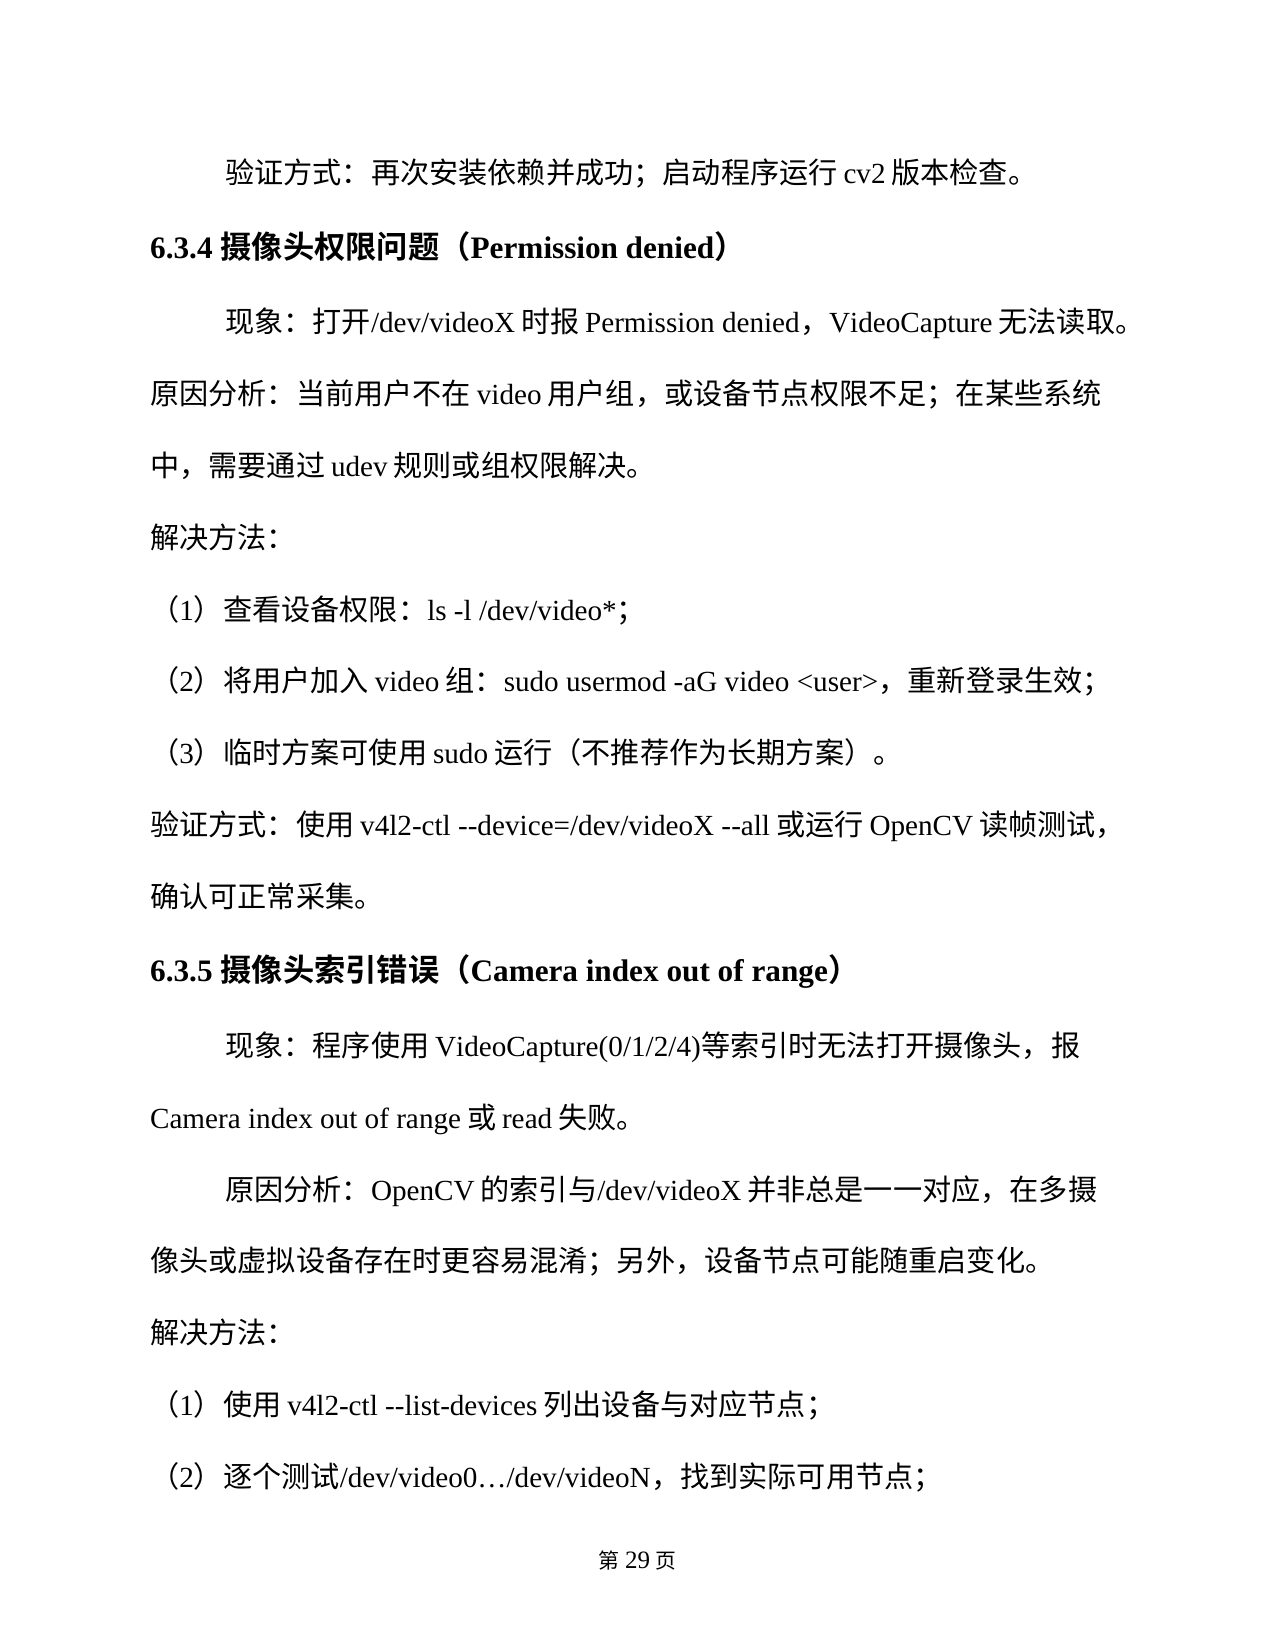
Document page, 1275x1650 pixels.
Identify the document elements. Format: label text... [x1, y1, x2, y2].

text （1）使用v4l2-ctl --list-devices列出设备与对应节点； [150, 1382, 1125, 1424]
text （2）将用户加入video组：sudo usermod -aG video <user>，重新登录生效； [150, 658, 1125, 700]
text 6.3.5 摄像头索引错误（Camera index out of range） [150, 946, 1125, 991]
text 解决方法： [150, 1310, 1125, 1352]
text （2）逐个测试/dev/video0…/dev/videoN，找到实际可用节点； [150, 1453, 1125, 1496]
text 验证方式：再次安装依赖并成功；启动程序运行cv2版本检查。 [150, 150, 1125, 192]
text 6.3.4 摄像头权限问题（Permission denied） [150, 222, 1125, 267]
text 现象：程序使用VideoCapture(0/1/2/4)等索引时无法打开摄像头，报Camera index out of range或read失败。 [150, 1022, 1125, 1136]
text 验证方式：使用v4l2-ctl --device=/dev/videoX --all或运行OpenCV读帧测试，确认可正常采集。 [150, 802, 1125, 916]
text 原因分析：当前用户不在video用户组，或设备节点权限不足；在某些系统中，需要通过udev规则或组权限解决。 [150, 371, 1125, 485]
text 原因分析：OpenCV的索引与/dev/videoX并非总是一一对应，在多摄像头或虚拟设备存在时更容易混淆；另外，设备节点可能随重启变化。 [150, 1166, 1125, 1280]
text （1）查看设备权限：ls -l /dev/video*； [150, 586, 1125, 628]
text （3）临时方案可使用sudo运行（不推荐作为长期方案）。 [150, 730, 1125, 772]
text 现象：打开/dev/videoX时报Permission denied，VideoCapture无法读取。 [150, 299, 1125, 341]
text 解决方法： [150, 514, 1125, 557]
